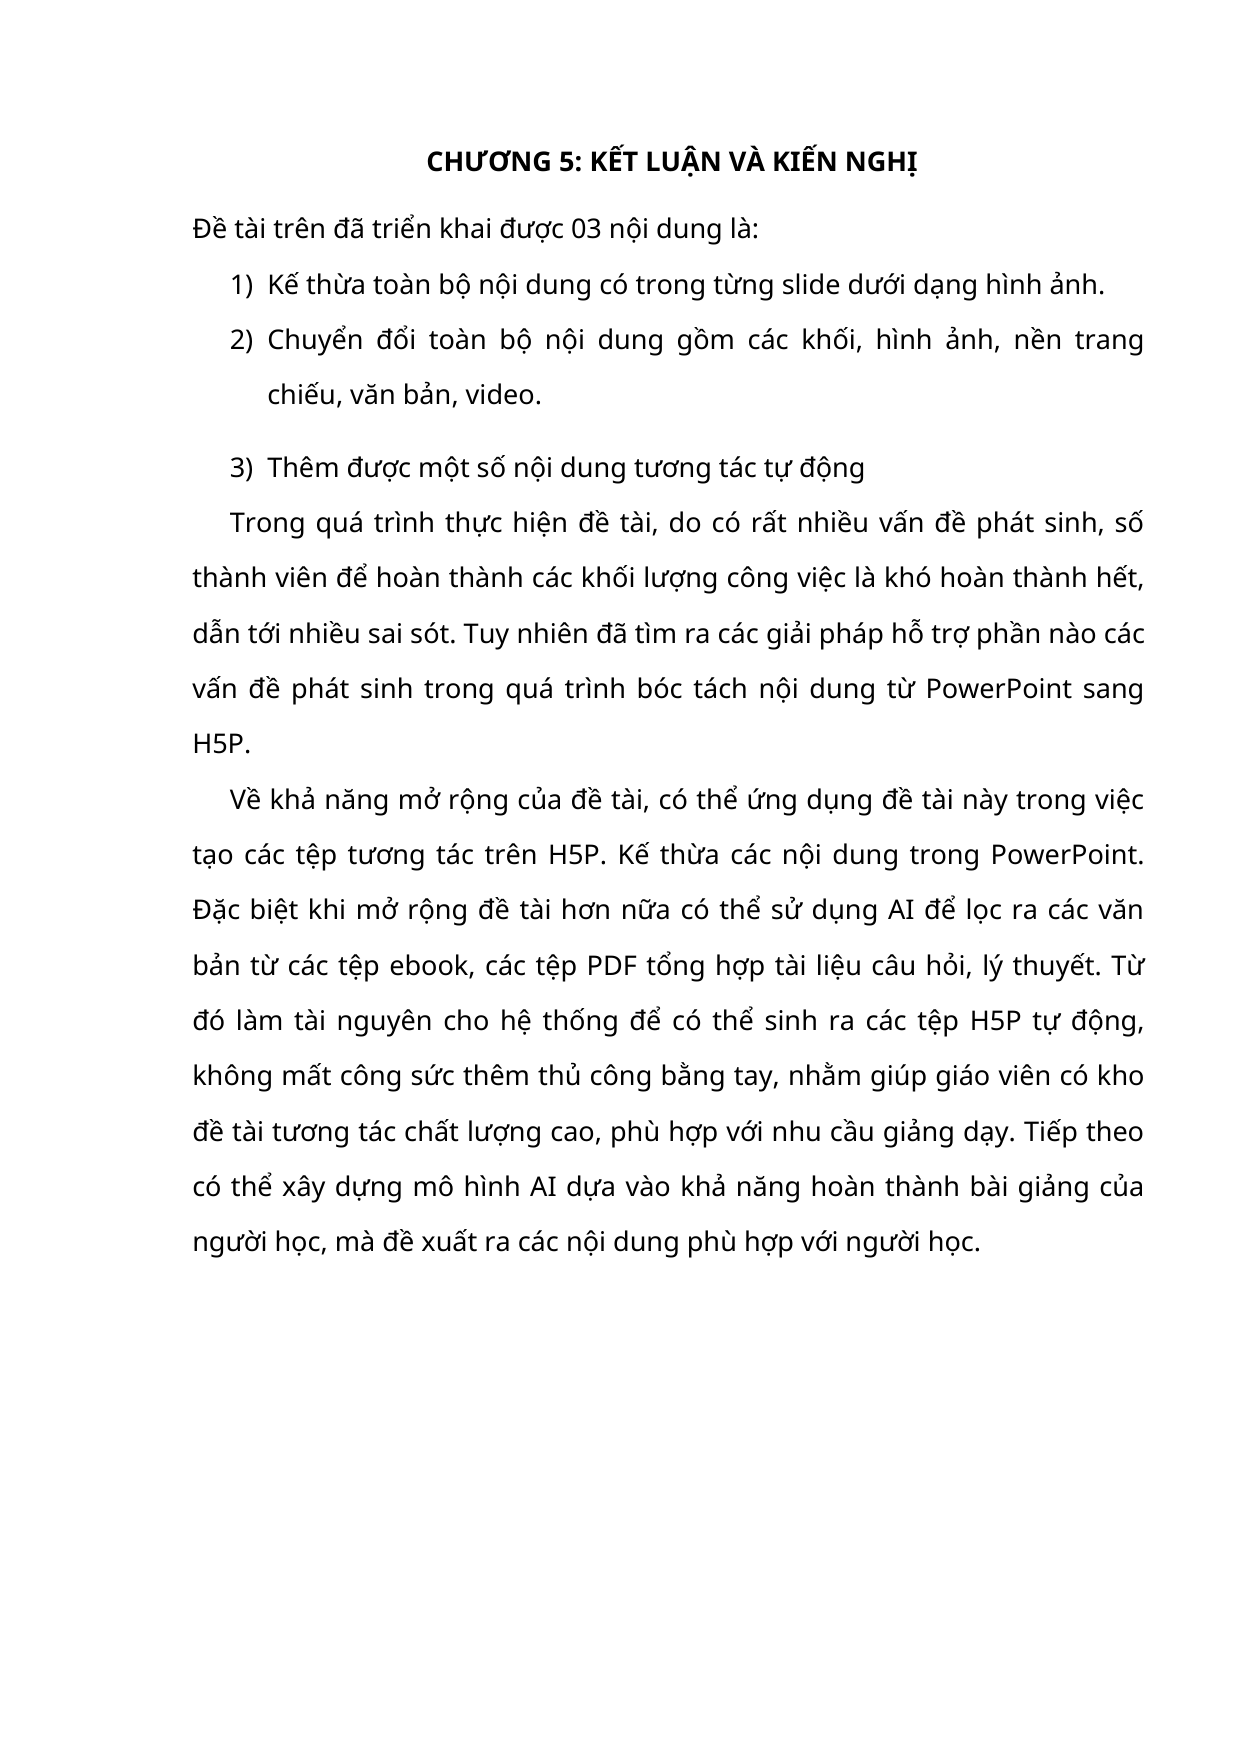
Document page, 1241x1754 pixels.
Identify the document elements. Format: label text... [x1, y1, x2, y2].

text Đề tài trên đã triển khai được 03 nội dung là: [192, 210, 1146, 247]
subtitle KẾT LUẬN VÀ KIẾN NGHỊ [192, 142, 1152, 179]
list Kế thừa toàn bộ nội dung có trong từng slide dưới dạng hình ảnh. [229, 265, 1146, 302]
text Trong quá trình thực hiện đề tài, do có rất nhiều vấn đề phát sinh, số thành viên để hoàn thành các khối lượng công việc là khó hoàn thành hết, dẫn tới nhiều sai sót. Tuy nhiên đã tìm ra các giải pháp hỗ trợ phần nào các vấn đề phát sinh trong quá trình bóc tách nội dung từ PowerPoint sang H5P. [192, 503, 1146, 762]
text Về khả năng mở rộng của đề tài, có thể ứng dụng đề tài này trong việc tạo các tệp tương tác trên H5P. Kế thừa các nội dung trong PowerPoint. Đặc biệt khi mở rộng đề tài hơn nữa có thể sử dụng AI để lọc ra các văn bản từ các tệp ebook, các tệp PDF tổng hợp tài liệu câu hỏi, lý thuyết. Từ đó làm tài nguyên cho hệ thống để có thể sinh ra các tệp H5P tự động, không mất công sức thêm thủ công bằng tay, nhằm giúp giáo viên có kho đề tài tương tác chất lượng cao, phù hợp với nhu cầu giảng dạy. Tiếp theo có thể xây dựng mô hình AI dựa vào khả năng hoàn thành bài giảng của người học, mà đề xuất ra các nội dung phù hợp với người học. [192, 780, 1146, 1259]
list Thêm được một số nội dung tương tác tự động [229, 448, 1152, 485]
list Chuyển đổi toàn bộ nội dung gồm các khối, hình ảnh, nền trang chiếu, văn bản, video. [229, 321, 1146, 413]
